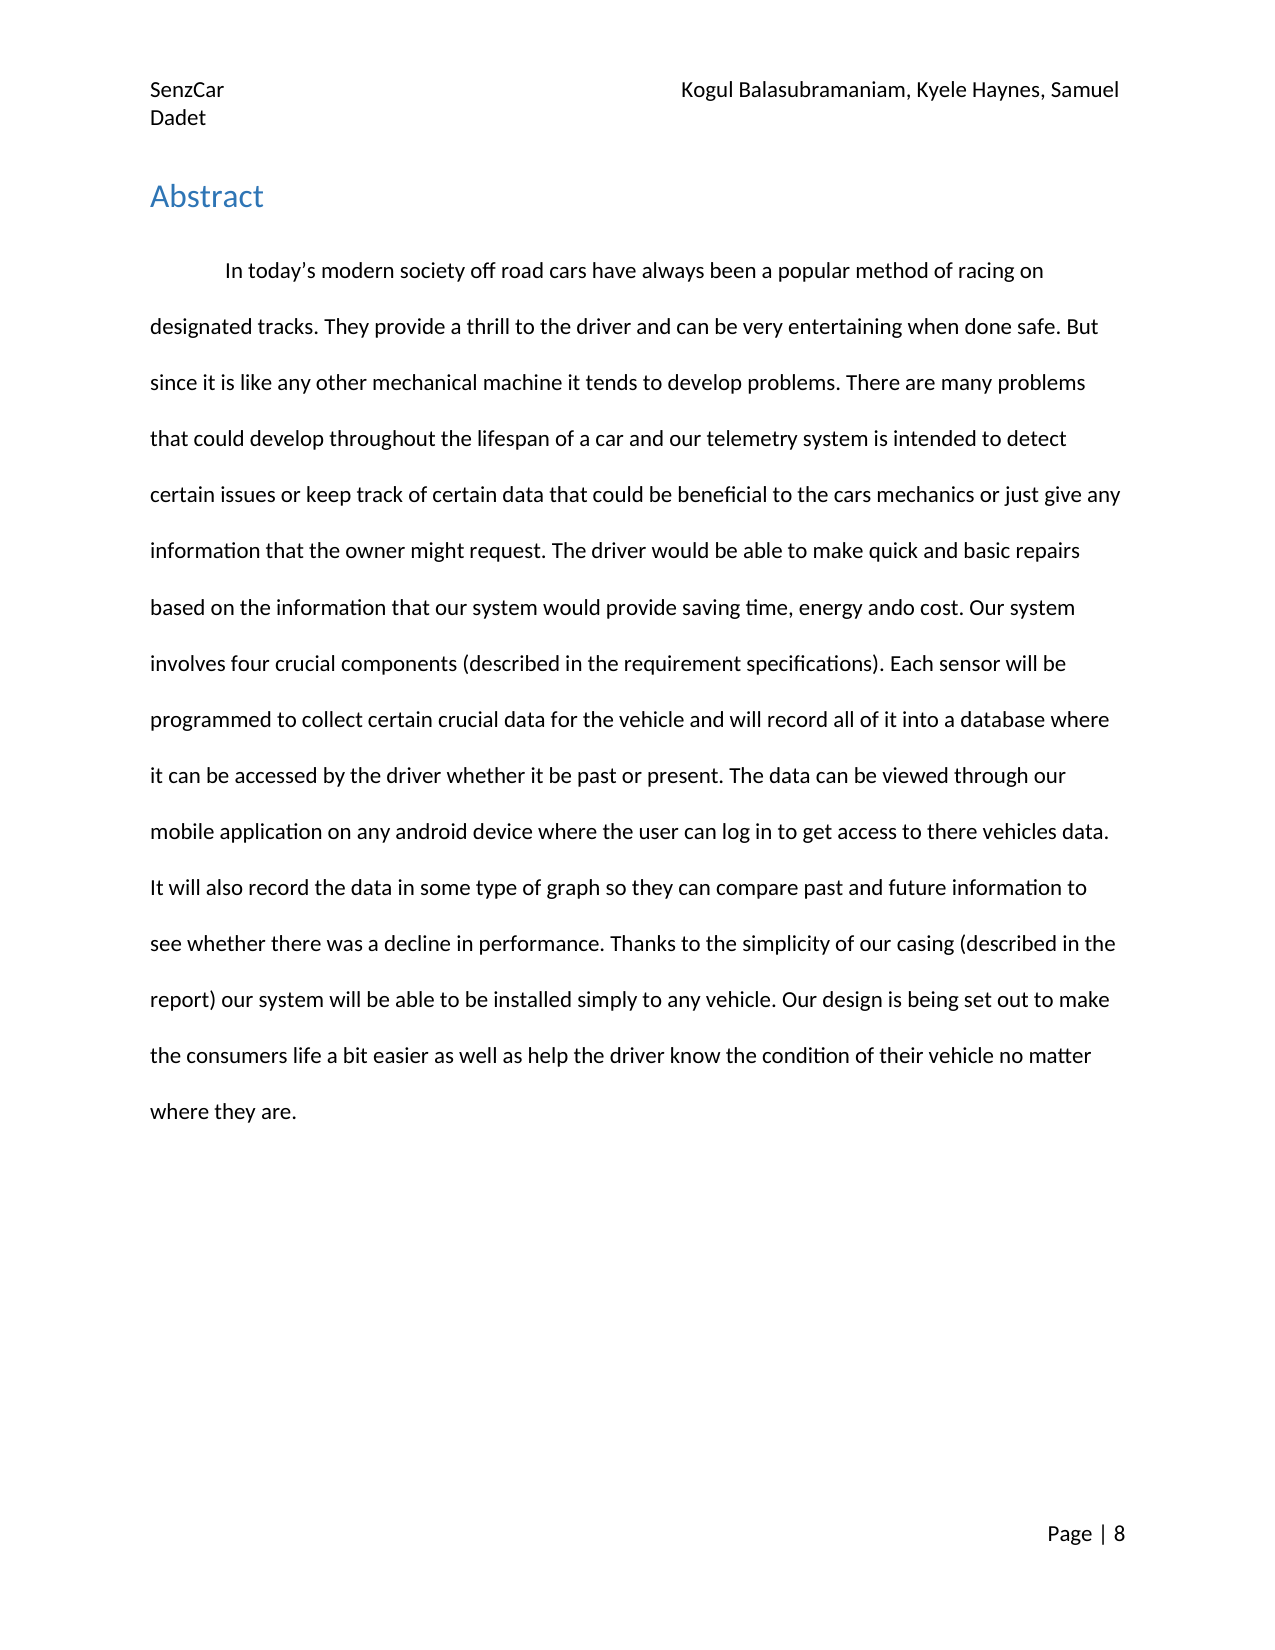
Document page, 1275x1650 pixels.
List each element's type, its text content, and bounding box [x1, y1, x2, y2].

subtitle Abstract [150, 175, 1125, 216]
text In today’s modern society off road cars have always been a popular method of racing on designated tracks. They provide a thrill to the driver and can be very entertaining when done safe. But since it is like any other mechanical machine it tends to develop problems. There are many problems that could develop throughout the lifespan of a car and our telemetry system is intended to detect certain issues or keep track of certain data that could be beneficial to the cars mechanics or just give any information that the owner might request. The driver would be able to make quick and basic repairs based on the information that our system would provide saving time, energy ando cost. Our system involves four crucial components (described in the requirement specifications). Each sensor will be programmed to collect certain crucial data for the vehicle and will record all of it into a database where it can be accessed by the driver whether it be past or present. The data can be viewed through our mobile application on any android device where the user can log in to get access to there vehicles data. It will also record the data in some type of graph so they can compare past and future information to see whether there was a decline in performance. Thanks to the simplicity of our casing (described in the report) our system will be able to be installed simply to any vehicle. Our design is being set out to make the consumers life a bit easier as well as help the driver know the condition of their vehicle no matter where they are. [150, 256, 1125, 1125]
